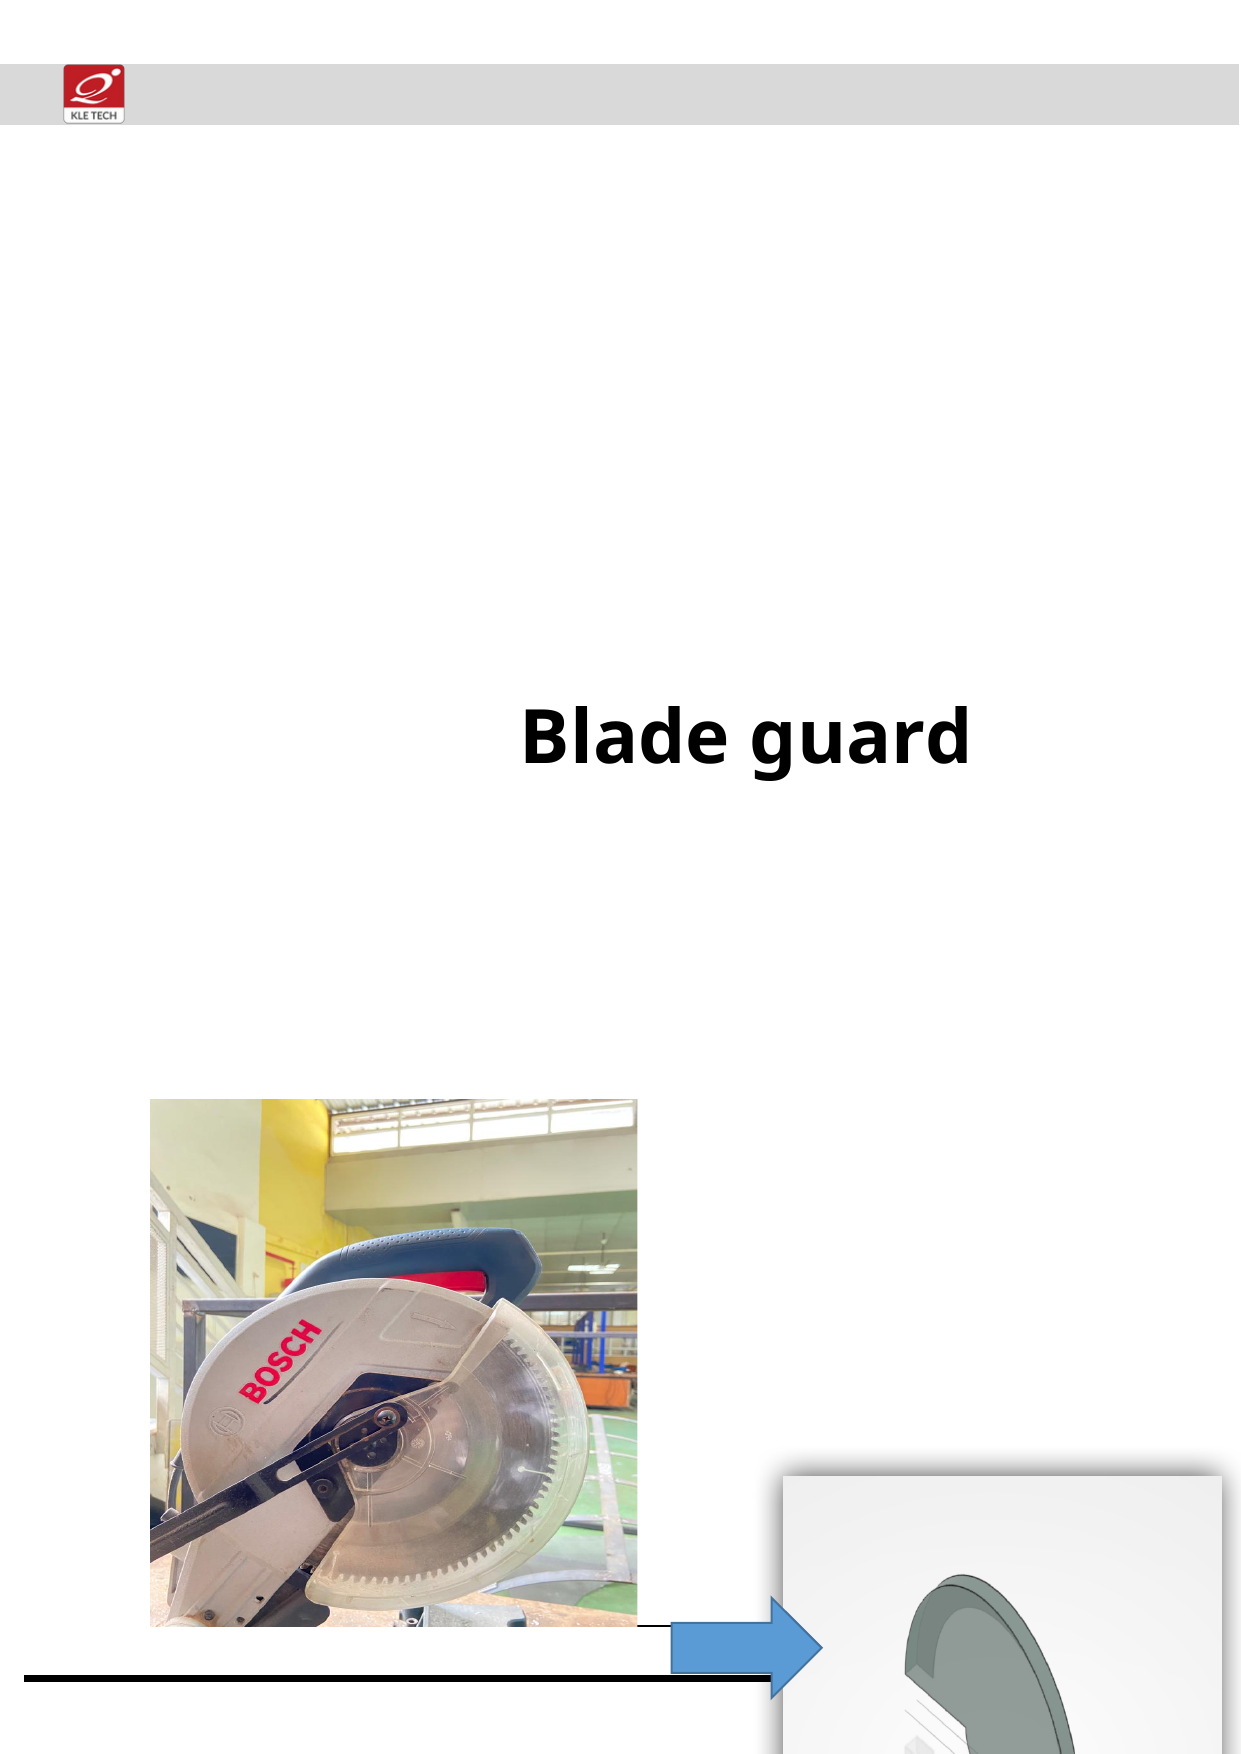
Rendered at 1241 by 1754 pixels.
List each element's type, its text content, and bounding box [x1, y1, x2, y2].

text Blade guard [150, 683, 1184, 785]
picture [63, 63, 125, 125]
picture [150, 1099, 638, 1627]
picture [783, 1476, 1222, 1754]
